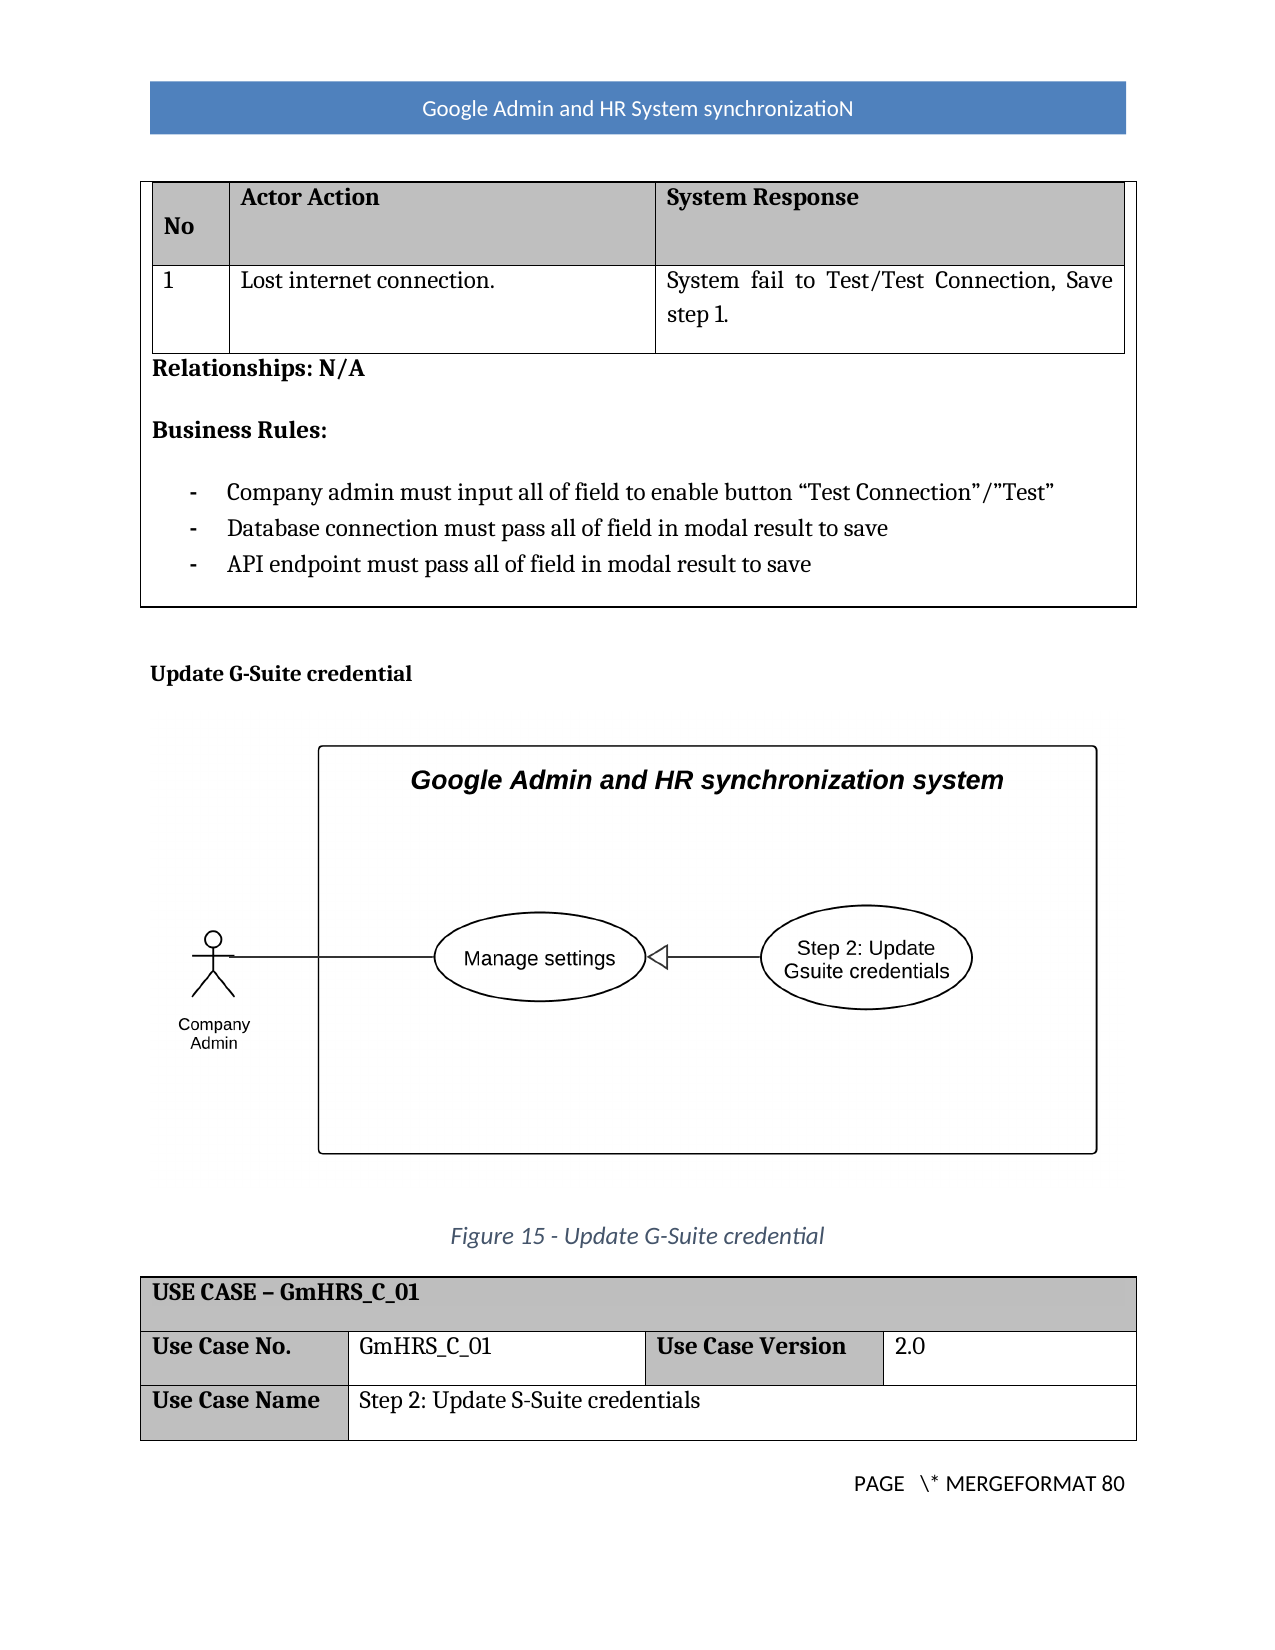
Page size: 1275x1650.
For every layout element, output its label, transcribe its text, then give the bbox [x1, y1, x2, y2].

text Figure 15 - Update G-Suite credential [150, 1221, 1125, 1251]
table_cell GmHRS_C_01 [349, 1332, 645, 1385]
table_cell Step 2: Update S-Suite credentials [349, 1386, 1136, 1440]
table_cell Use Case Version [646, 1332, 883, 1385]
table_header USE CASE – GmHRS_C_01 [141, 1278, 1136, 1331]
picture [150, 711, 1125, 1188]
table_cell 2.0 [884, 1332, 1136, 1385]
table_cell Use Case Name [141, 1386, 348, 1440]
table_cell Use Case No. [141, 1332, 348, 1385]
subtitle Update G-Suite credential [150, 660, 1125, 687]
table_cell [141, 182, 1136, 606]
